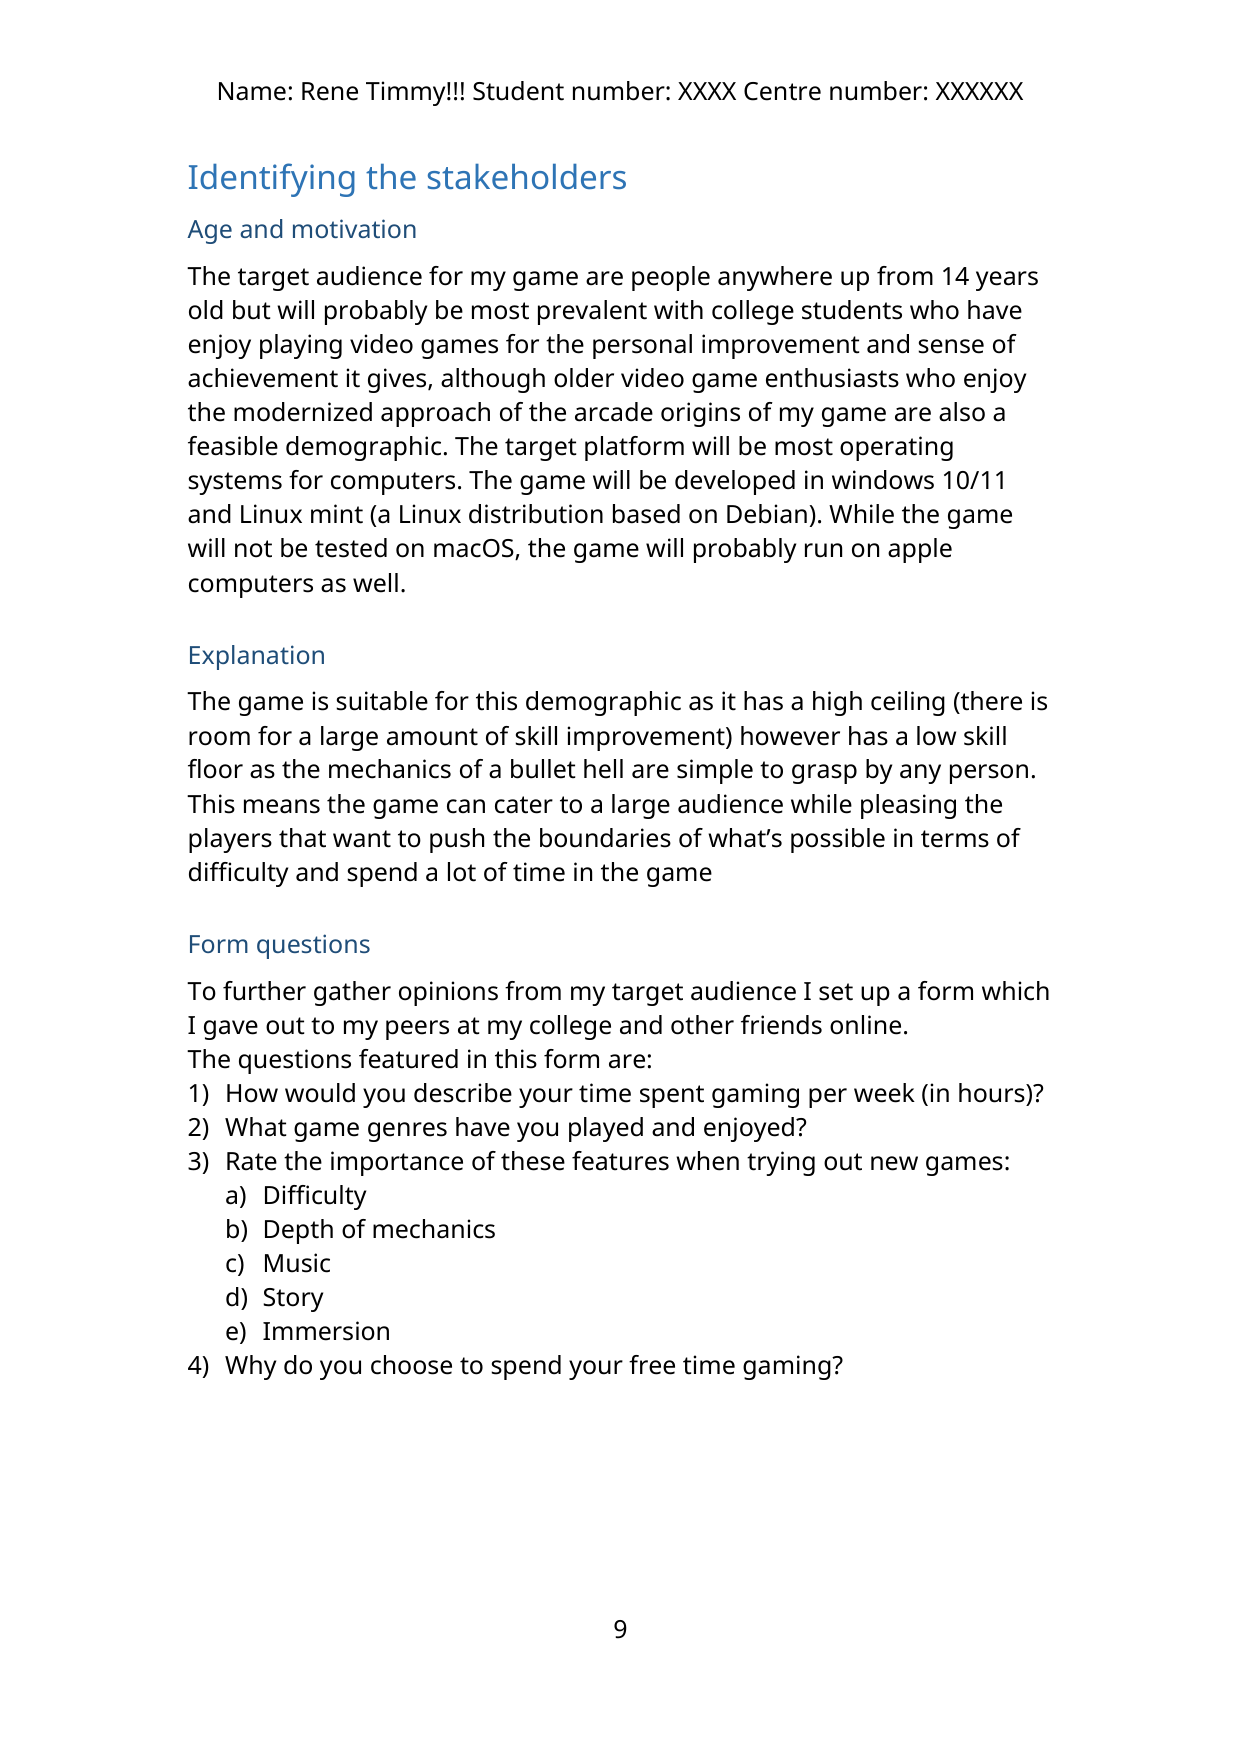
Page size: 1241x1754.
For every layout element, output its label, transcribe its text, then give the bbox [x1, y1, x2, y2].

text To further gather opinions from my target audience I set up a form which I gave out to my peers at my college and other friends online. [187, 973, 1053, 1041]
subtitle Explanation [187, 637, 1053, 672]
list Depth of mechanics [225, 1212, 1053, 1246]
list How would you describe your time spent gaming per week (in hours)? [187, 1075, 1053, 1109]
text The questions featured in this form are: [187, 1041, 1053, 1075]
text The target audience for my game are people anywhere up from 14 years old but will probably be most prevalent with college students who have enjoy playing video games for the personal improvement and sense of achievement it gives, although older video game enthusiasts who enjoy the modernized approach of the arcade origins of my game are also a feasible demographic. The target platform will be most operating systems for computers. The game will be developed in windows 10/11 and Linux mint (a Linux distribution based on Debian). While the game will not be tested on macOS, the game will probably run on apple computers as well. [187, 259, 1053, 599]
subtitle Identifying the stakeholders [187, 154, 1053, 199]
subtitle Form questions [187, 927, 1053, 961]
list What game genres have you played and enjoyed? [187, 1109, 1053, 1143]
list Difficulty [225, 1178, 1053, 1212]
text The game is suitable for this demographic as it has a high ceiling (there is room for a large amount of skill improvement) however has a low skill floor as the mechanics of a bullet hell are simple to grasp by any person. This means the game can cater to a large audience while pleasing the players that want to push the boundaries of what’s possible in terms of difficulty and spend a lot of time in the game [187, 684, 1053, 888]
list Why do you choose to spend your free time gaming? [187, 1348, 1053, 1382]
subtitle Age and motivation [187, 212, 1053, 246]
list Music [225, 1246, 1053, 1280]
list Story [225, 1280, 1053, 1314]
list Immersion [225, 1314, 1053, 1348]
list Rate the importance of these features when trying out new games: [187, 1143, 1053, 1178]
